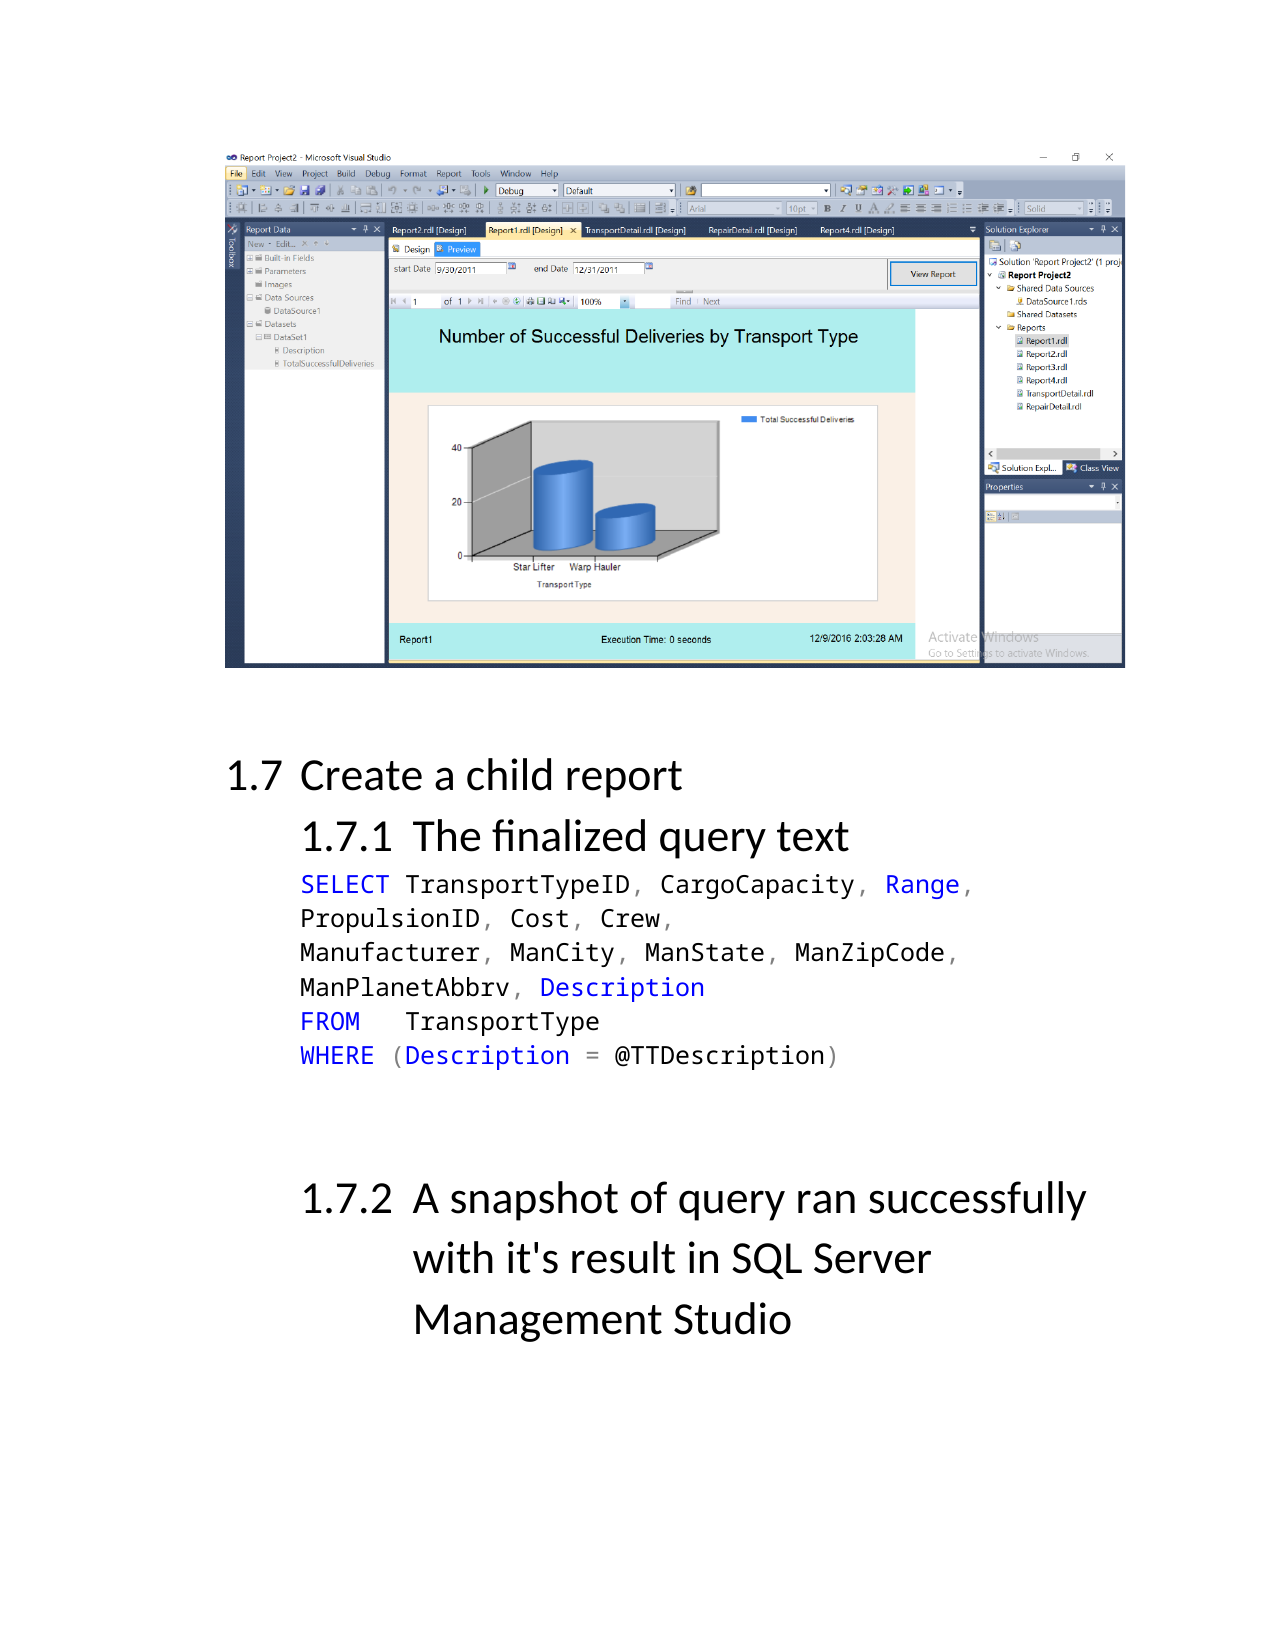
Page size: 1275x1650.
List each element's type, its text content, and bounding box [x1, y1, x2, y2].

list Create a child report [225, 746, 1125, 802]
list WHERE (Description = @TTDescription) [300, 1037, 1125, 1071]
list The finalized query text [300, 807, 1125, 863]
list A snapshot of query ran successfully with it's result in SQL Server Management Studio [300, 1169, 1125, 1346]
list SELECT TransportTypeID, CargoCapacity, Range, PropulsionID, Cost, Crew, [300, 867, 1125, 935]
list FROM TransportType [300, 1003, 1125, 1037]
list Manufacturer, ManCity, ManState, ManZipCode, ManPlanetAbbrv, Description [300, 935, 1125, 1003]
picture [225, 150, 1125, 668]
